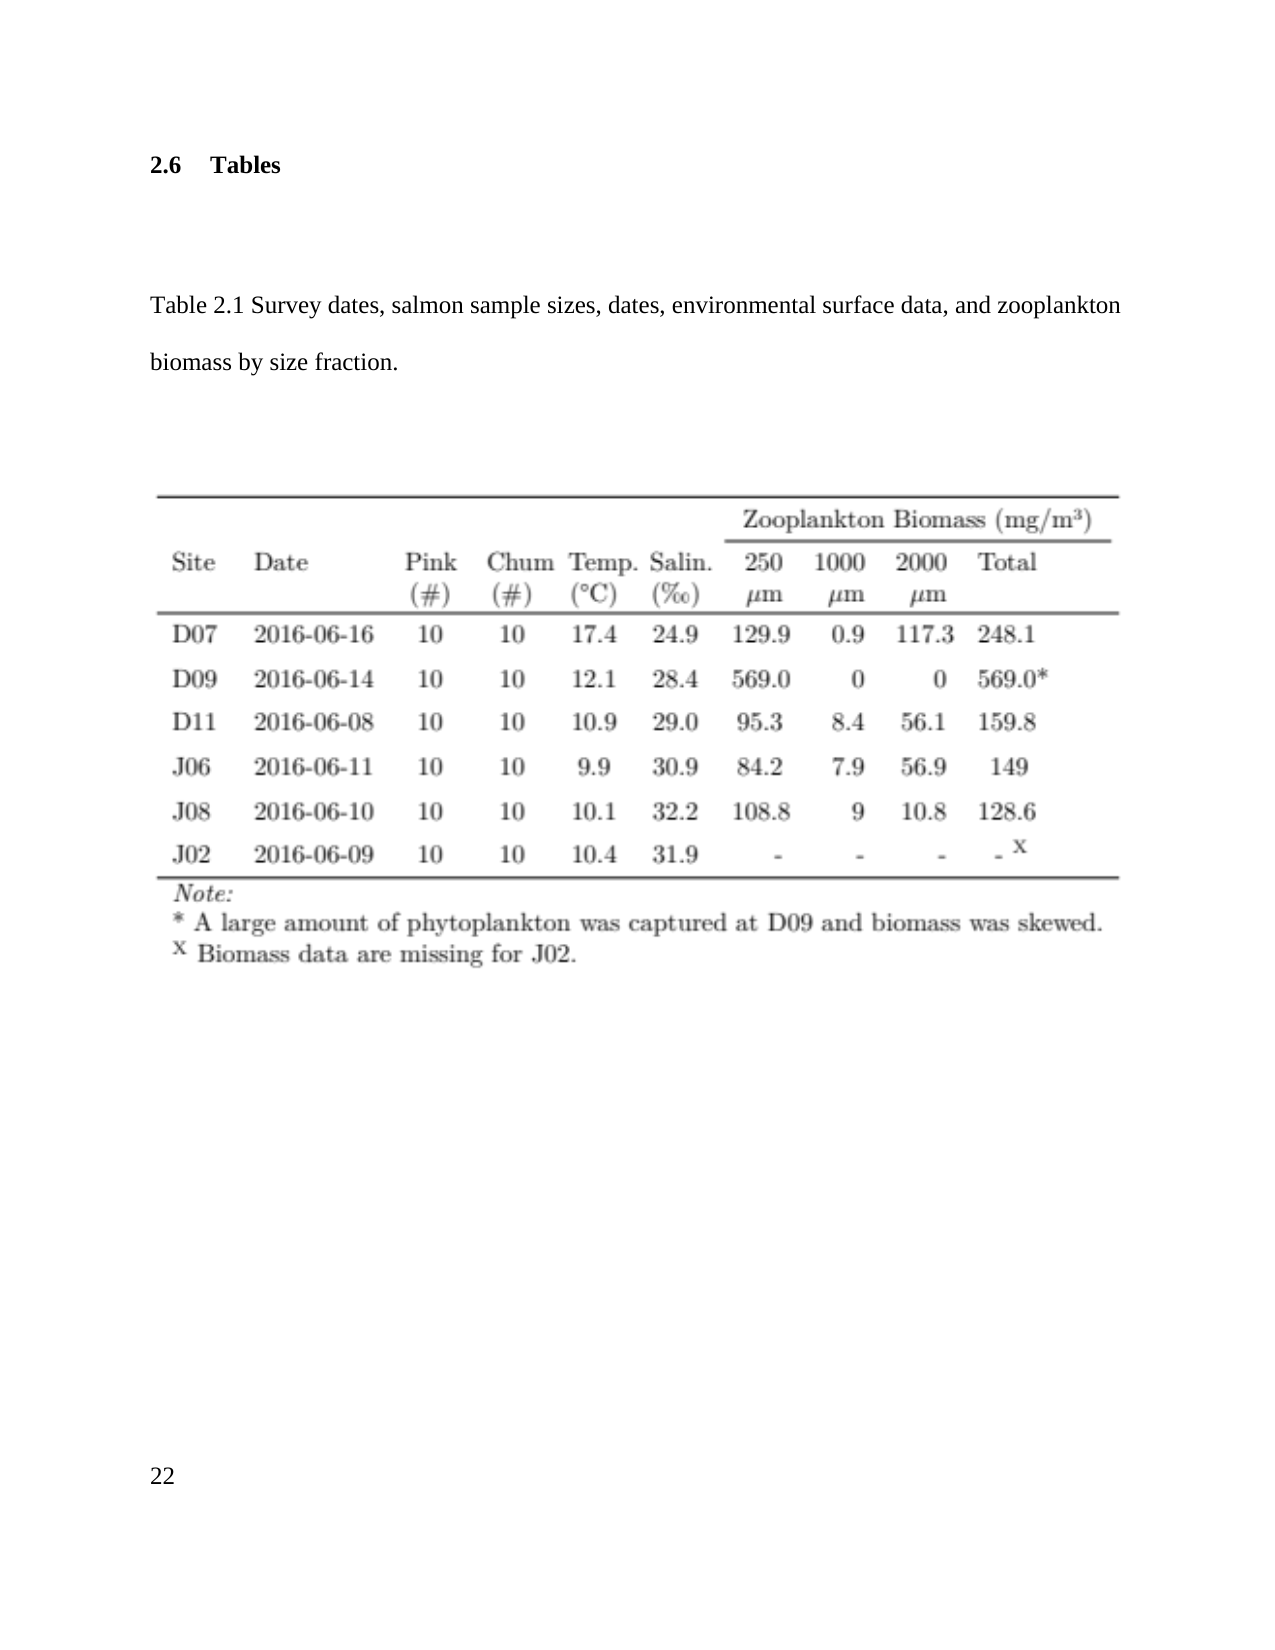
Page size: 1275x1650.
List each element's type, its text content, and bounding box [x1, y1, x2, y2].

subtitle Table 2.1 Survey dates, salmon sample sizes, dates, environmental surface data, and zooplankton biomass by size fraction. [150, 290, 1125, 376]
subtitle Tables [150, 150, 1125, 179]
